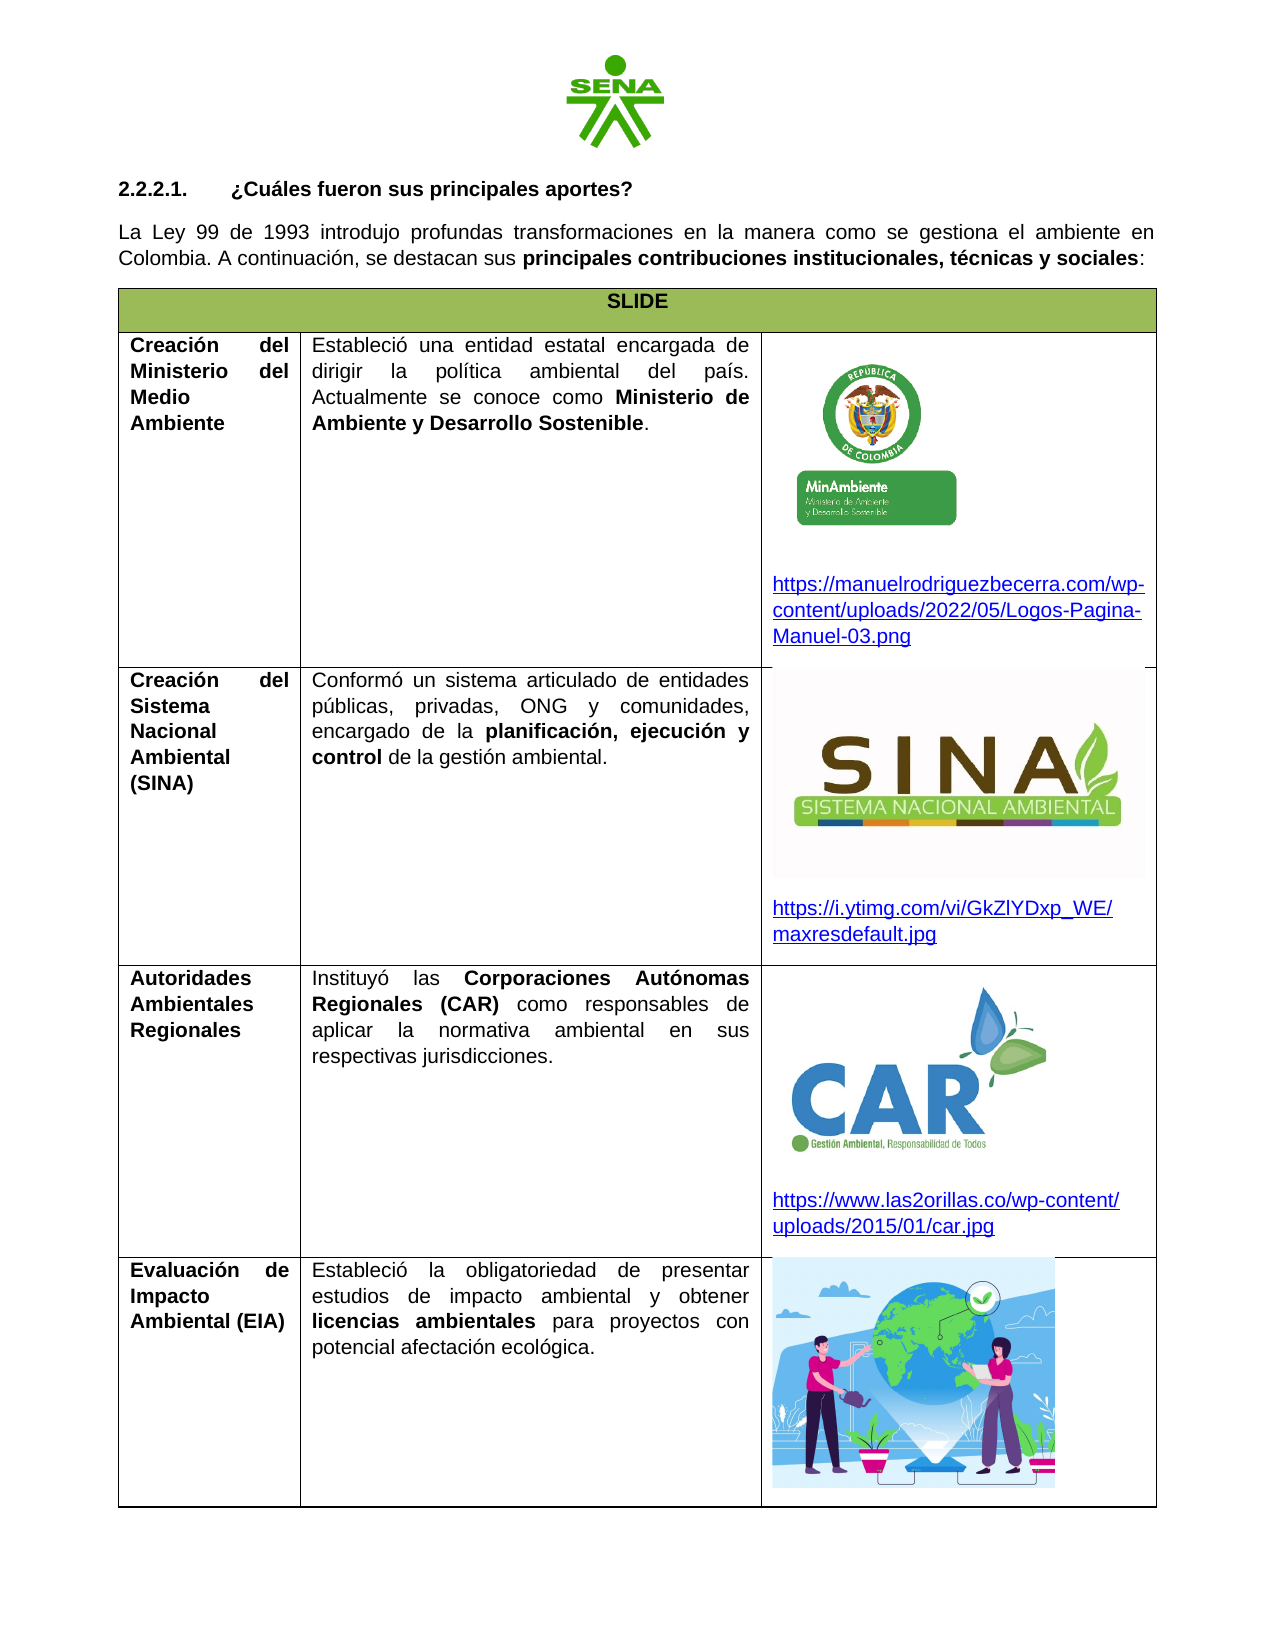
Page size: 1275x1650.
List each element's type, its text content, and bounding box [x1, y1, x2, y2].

table_cell https://www.las2orillas.co/wp-content/uploads/2015/01/car.jpg [762, 966, 1156, 1257]
table_cell Estableció una entidad estatal encargada de dirigir la política ambiental del país. Actualmente se conoce como Ministerio de Ambiente y Desarrollo Sostenible. [301, 333, 761, 667]
table_cell Conformó un sistema articulado de entidades públicas, privadas, ONG y comunidades, encargado de la planificación, ejecución y control de la gestión ambiental. [301, 668, 761, 965]
table_cell Evaluación de Impacto Ambiental (EIA) [119, 1258, 300, 1506]
picture [772, 667, 1145, 878]
picture [566, 55, 664, 148]
picture [772, 1257, 1055, 1488]
table_cell Creación del Sistema Nacional Ambiental (SINA) [119, 668, 300, 965]
text La Ley 99 de 1993 introdujo profundas transformaciones en la manera como se gestiona el ambiente en Colombia. A continuación, se destacan sus principales contribuciones institucionales, técnicas y sociales: [118, 220, 1157, 269]
table_cell Instituyó las Corporaciones Autónomas Regionales (CAR) como responsables de aplicar la normativa ambiental en sus respectivas jurisdicciones. [301, 966, 761, 1257]
table_cell https://manuelrodriguezbecerra.com/wp-content/uploads/2022/05/Logos-Pagina-Manuel-03.png [762, 333, 1156, 667]
table_header SLIDE [119, 289, 1156, 332]
table_cell Creación del Ministerio del Medio Ambiente [119, 333, 300, 667]
table_cell https://i.ytimg.com/vi/GkZlYDxp_WE/maxresdefault.jpg [762, 668, 1156, 965]
picture [772, 966, 1047, 1169]
picture [772, 333, 980, 553]
list ¿Cuáles fueron sus principales aportes? [118, 177, 1157, 201]
table_cell Autoridades Ambientales Regionales [119, 966, 300, 1257]
